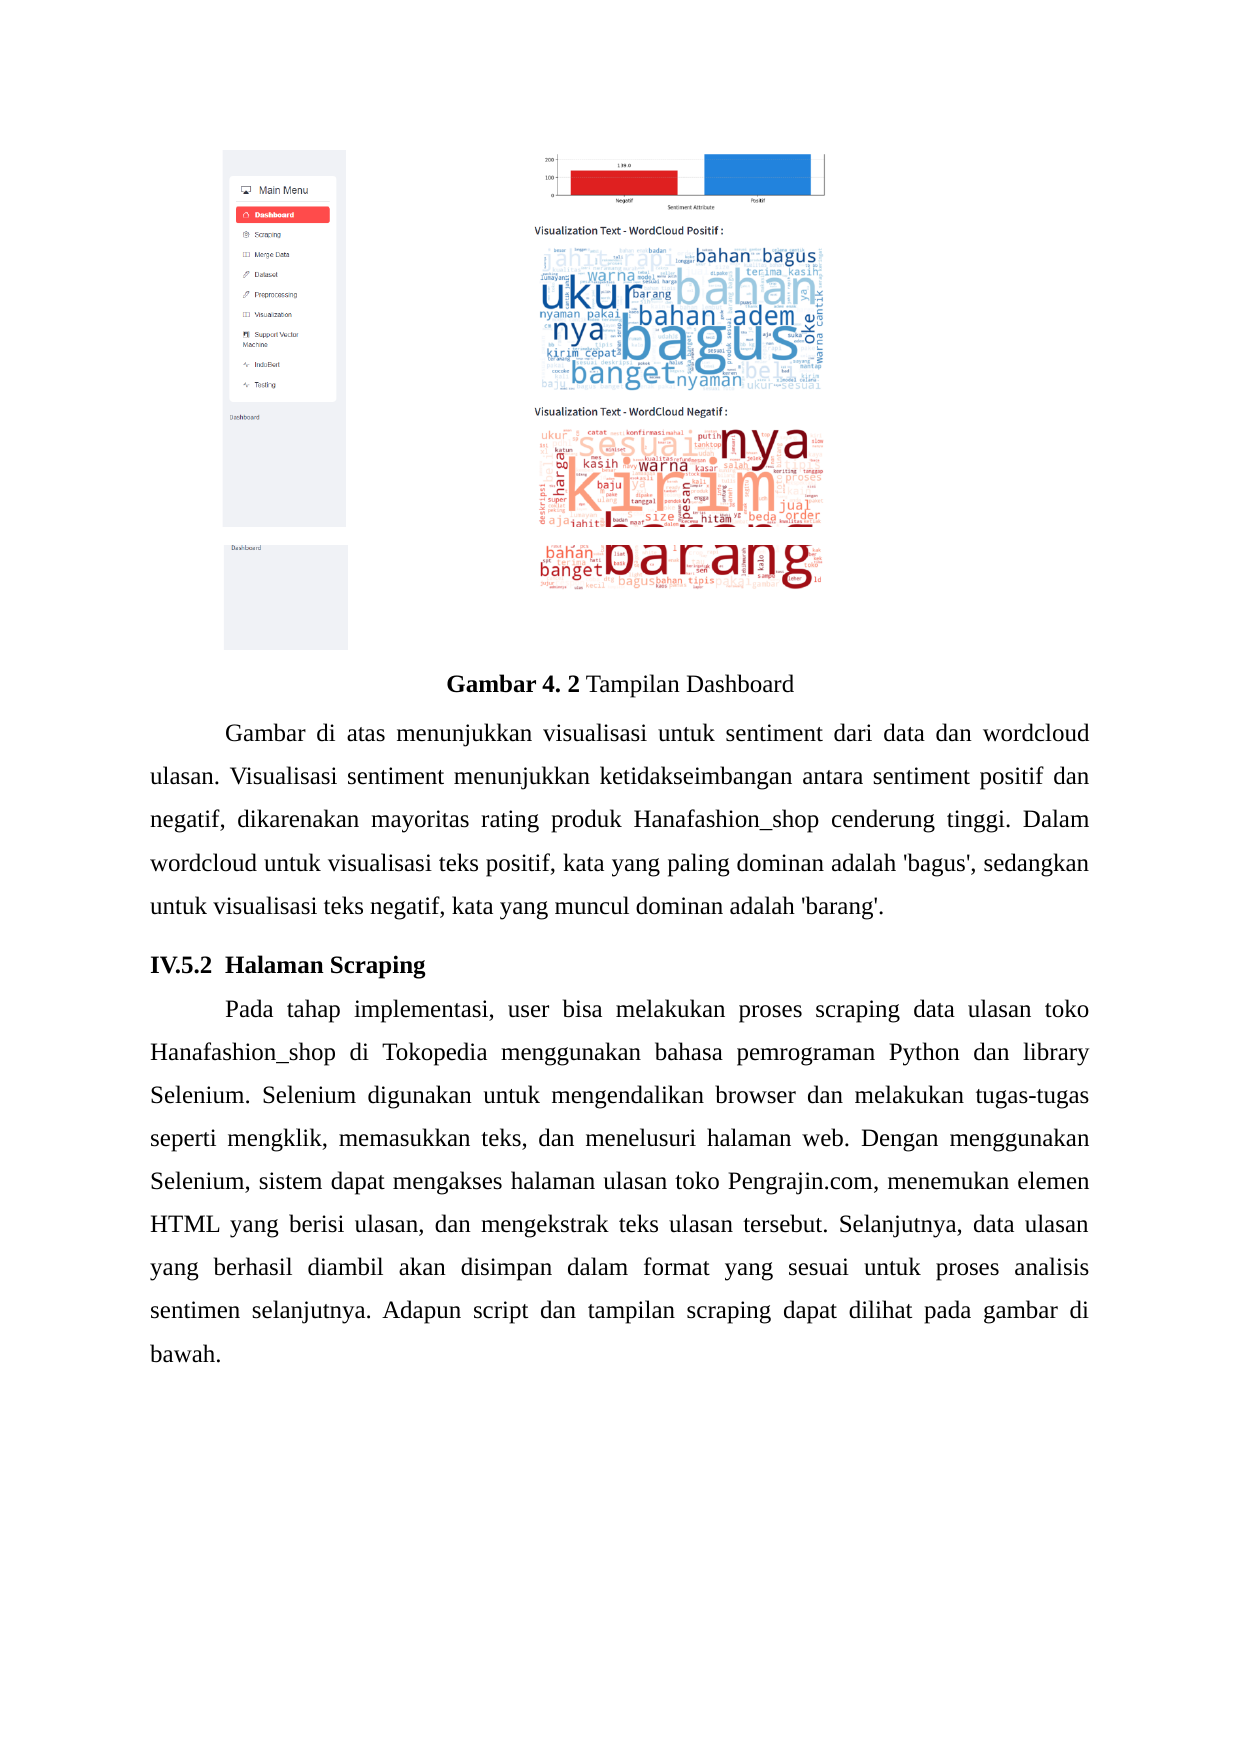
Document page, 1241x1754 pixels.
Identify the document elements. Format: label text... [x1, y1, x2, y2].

text Pada tahap implementasi, user bisa melakukan proses scraping data ulasan toko Hanafashion_shop di Tokopedia menggunakan bahasa pemrograman Python dan library Selenium. Selenium digunakan untuk mengendalikan browser dan melakukan tugas-tugas seperti mengklik, memasukkan teks, dan menelusuri halaman web. Dengan menggunakan Selenium, sistem dapat mengakses halaman ulasan toko Pengrajin.com, menemukan elemen HTML yang berisi ulasan, dan mengekstrak teks ulasan tersebut. Selanjutnya, data ulasan yang berhasil diambil akan disimpan dalam format yang sesuai untuk proses analisis sentimen selanjutnya. Adapun script dan tampilan scraping dapat dilihat pada gambar di bawah. [150, 994, 1090, 1367]
subtitle Halaman Scraping [150, 951, 1090, 979]
picture [223, 545, 1017, 650]
text Gambar di atas menunjukkan visualisasi untuk sentiment dari data dan wordcloud ulasan. Visualisasi sentiment menunjukkan ketidakseimbangan antara sentiment positif dan negatif, dikarenakan mayoritas rating produk Hanafashion_shop cenderung tinggi. Dalam wordcloud untuk visualisasi teks positif, kata yang paling dominan adalah 'bagus', sedangkan untuk visualisasi teks negatif, kata yang muncul dominan adalah 'barang'. [150, 718, 1090, 919]
picture [222, 150, 1018, 527]
text Gambar 4. 2 Tampilan Dashboard [150, 669, 1090, 697]
